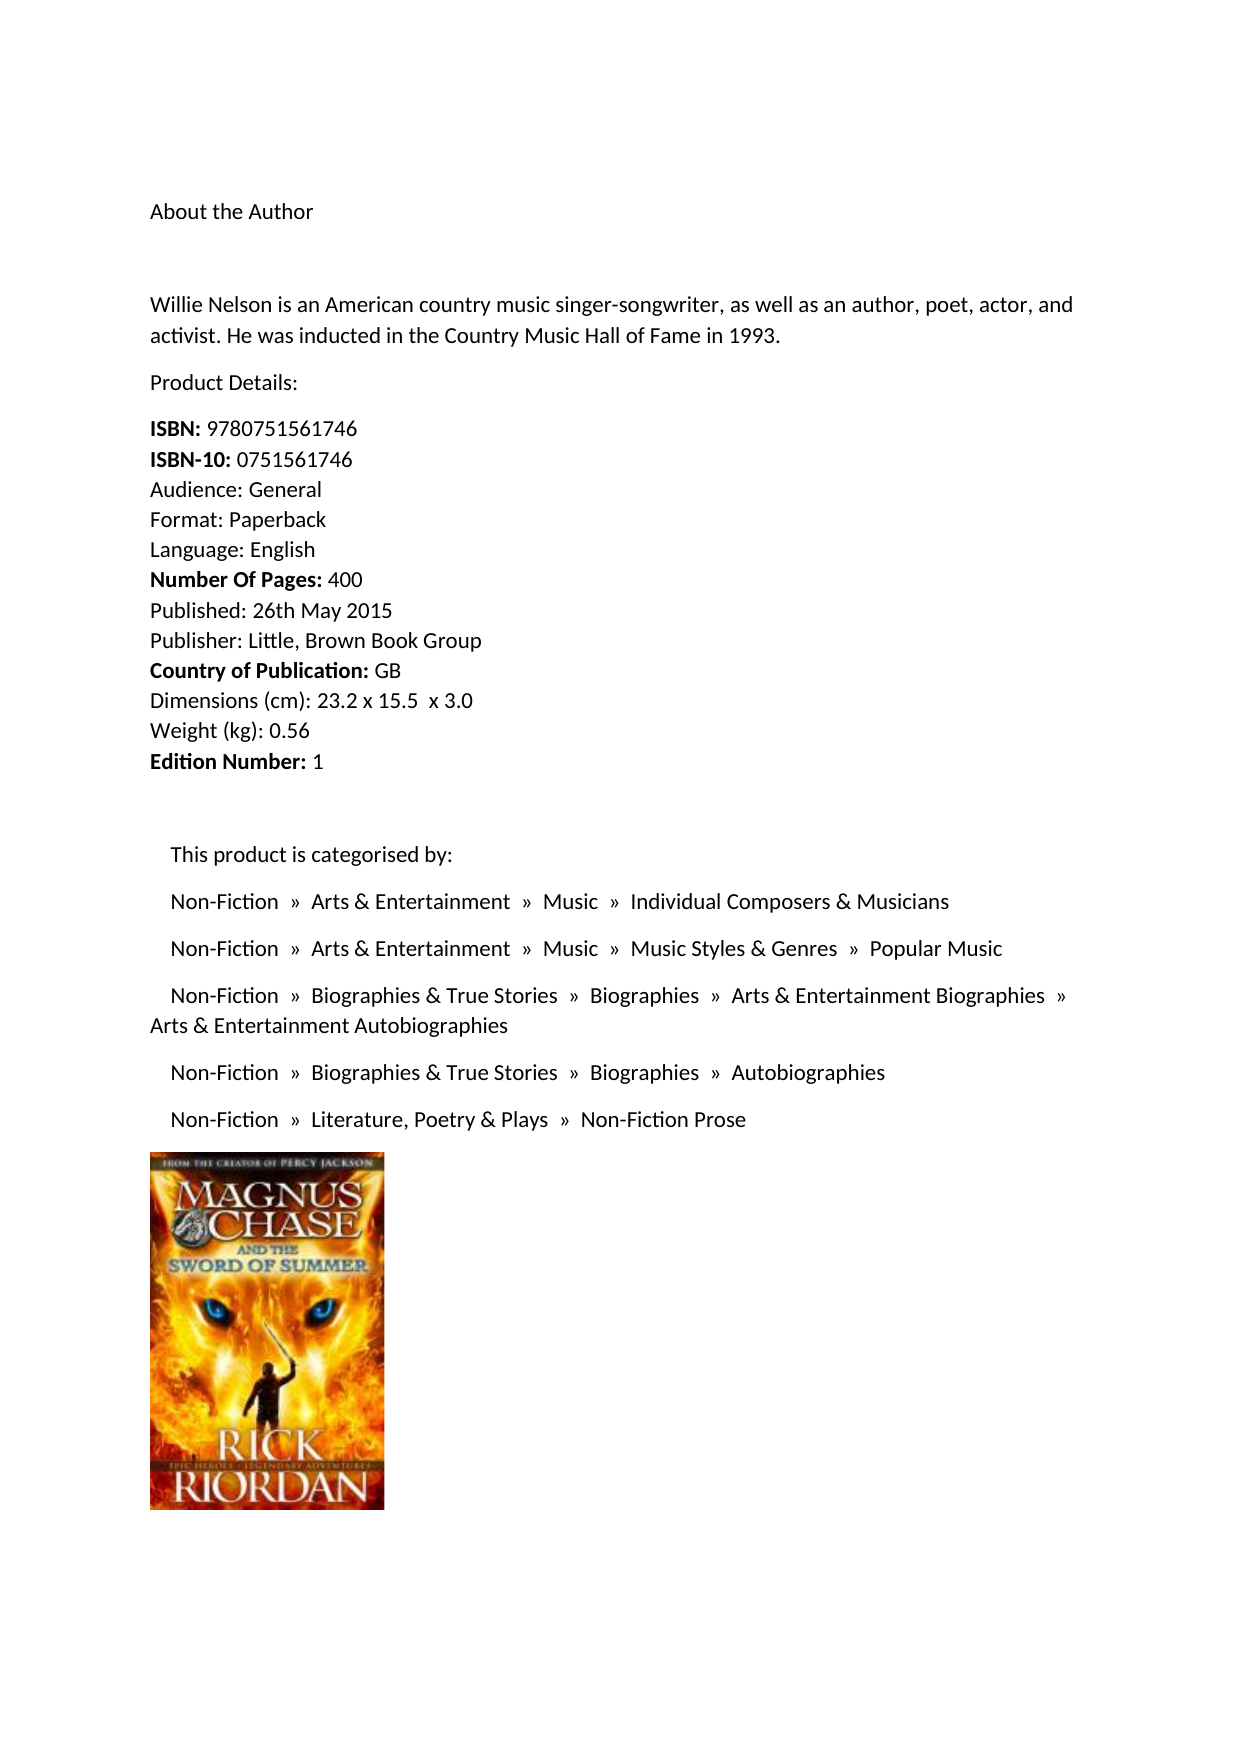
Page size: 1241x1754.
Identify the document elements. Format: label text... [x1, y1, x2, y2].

text Non-Fiction » Arts & Entertainment » Music » Music Styles & Genres » Popular Music [150, 934, 1090, 962]
text Non-Fiction » Biographies & True Stories » Biographies » Arts & Entertainment Biographies » Arts & Entertainment Autobiographies [150, 981, 1090, 1039]
text Willie Nelson is an American country music singer-songwriter, as well as an author, poet, actor, and activist. He was inducted in the Country Music Hall of Fame in 1993. [150, 291, 1090, 349]
text This product is categorised by: [150, 841, 1090, 869]
text Non-Fiction » Literature, Poetry & Plays » Non-Fiction Prose [150, 1105, 1090, 1133]
picture [150, 1152, 385, 1510]
text About the Author [150, 197, 1090, 225]
text Non-Fiction » Biographies & True Stories » Biographies » Autobiographies [150, 1058, 1090, 1086]
text Non-Fiction » Arts & Entertainment » Music » Individual Composers & Musicians [150, 887, 1090, 916]
text Product Details: [150, 368, 1090, 396]
text ISBN: 9780751561746 ISBN-10: 0751561746 Audience: General Format: Paperback Language: English Number Of Pages: 400 Published: 26th May 2015 Publisher: Little, Brown Book Group Country of Publication: GB Dimensions (cm): 23.2 x 15.5 x 3.0 Weight (kg): 0.56 Edition Number: 1 [150, 414, 1090, 775]
